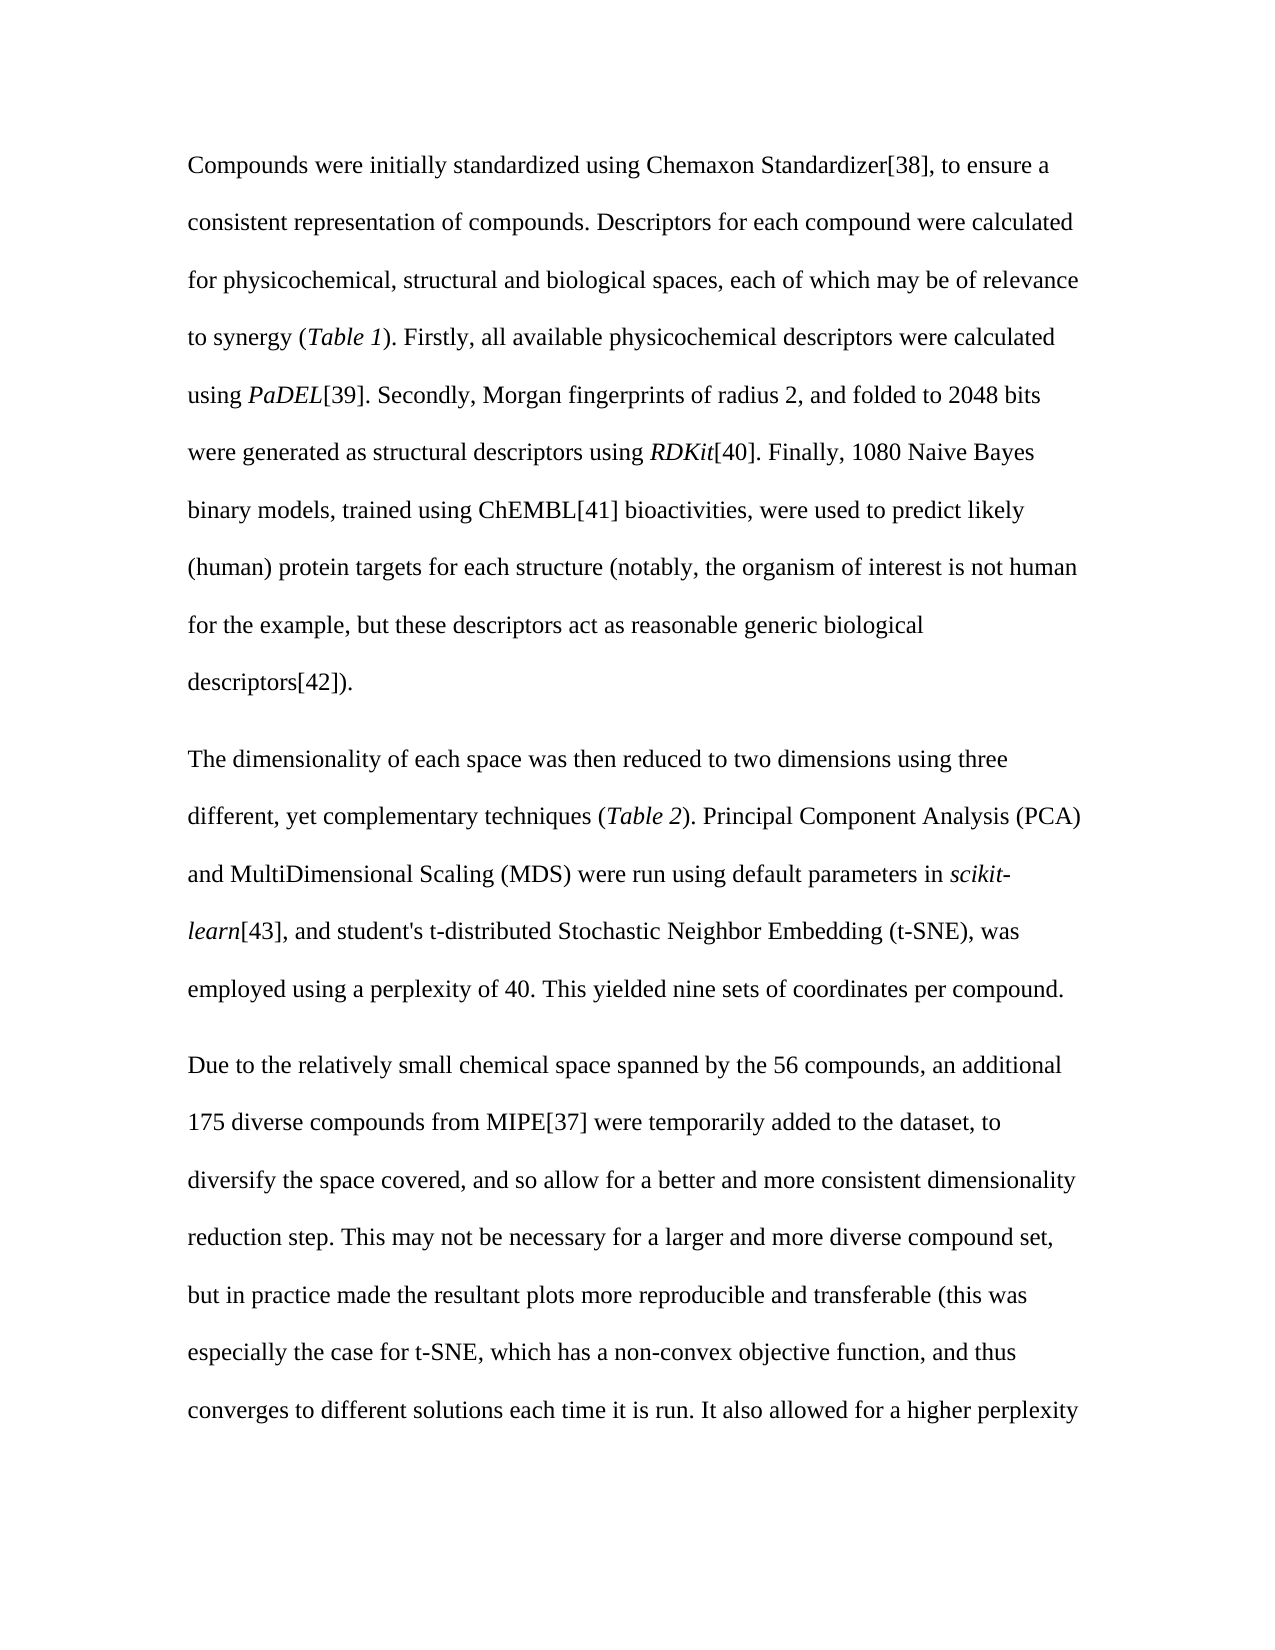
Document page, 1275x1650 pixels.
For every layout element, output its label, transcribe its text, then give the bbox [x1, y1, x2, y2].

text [187, 1050, 1087, 1424]
text The dimensionality of each space was then reduced to two dimensions using three different, yet complementary techniques (Table 2). Principal Component Analysis (PCA) and MultiDimensional Scaling (MDS) were run using default parameters in scikit-learn[43], and student's t-distributed Stochastic Neighbor Embedding (t-SNE), was employed using a perplexity of 40. This yielded nine sets of coordinates per compound. [187, 744, 1087, 1002]
text Compounds were initially standardized using Chemaxon Standardizer[38], to ensure a consistent representation of compounds. Descriptors for each compound were calculated for physicochemical, structural and biological spaces, each of which may be of relevance to synergy (Table 1). Firstly, all available physicochemical descriptors were calculated using PaDEL[39]. Secondly, Morgan fingerprints of radius 2, and folded to 2048 bits were generated as structural descriptors using RDKit[40]. Finally, 1080 Naive Bayes binary models, trained using ChEMBL[41] bioactivities, were used to predict likely (human) protein targets for each structure (notably, the organism of interest is not human for the example, but these descriptors act as reasonable generic biological descriptors[42]). [187, 150, 1087, 696]
